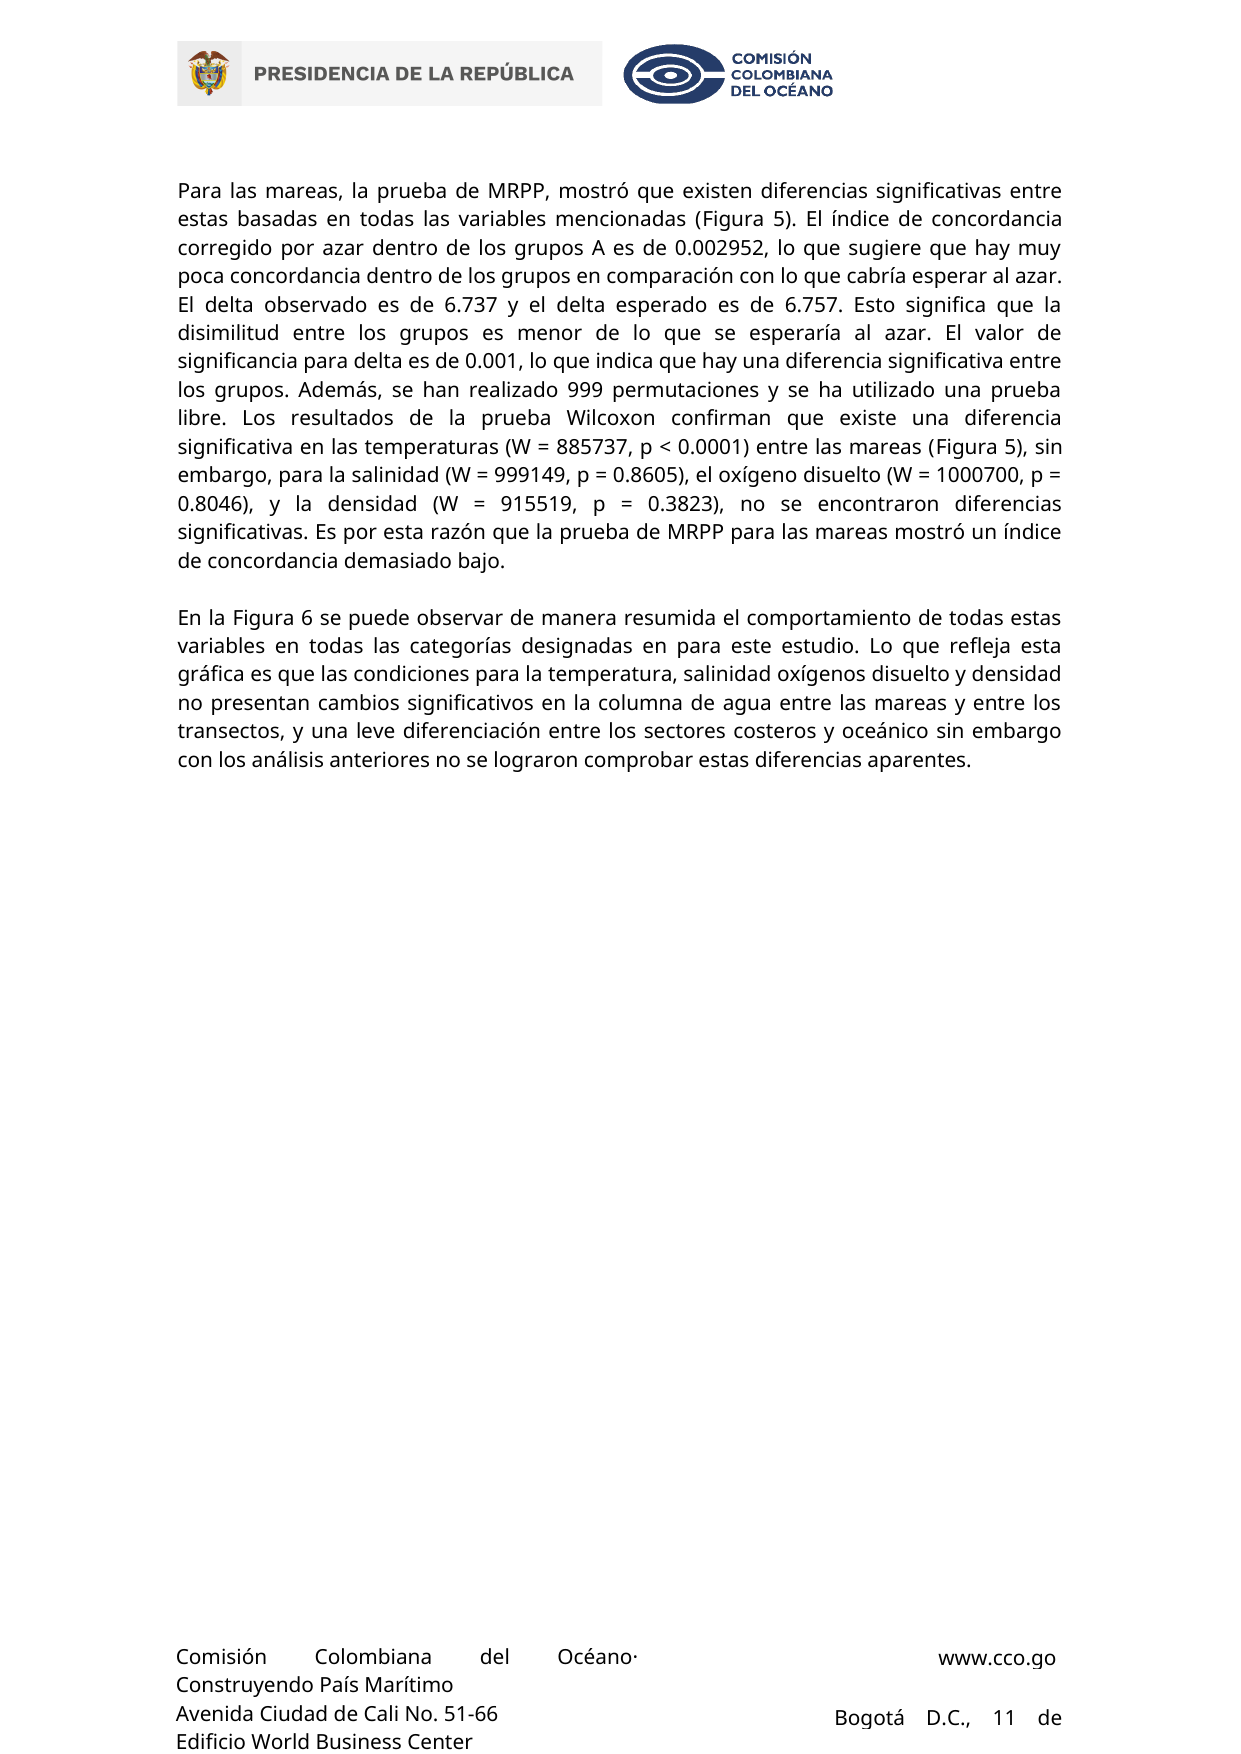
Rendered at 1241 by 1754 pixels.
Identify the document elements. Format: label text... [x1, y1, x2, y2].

text En la Figura 6 se puede observar de manera resumida el comportamiento de todas estas variables en todas las categorías designadas en para este estudio. Lo que refleja esta gráfica es que las condiciones para la temperatura, salinidad oxígenos disuelto y densidad no presentan cambios significativos en la columna de agua entre las mareas y entre los transectos, y una leve diferenciación entre los sectores costeros y oceánico sin embargo con los análisis anteriores no se lograron comprobar estas diferencias aparentes. [177, 603, 1063, 773]
picture [177, 41, 603, 106]
text Para las mareas, la prueba de MRPP, mostró que existen diferencias significativas entre estas basadas en todas las variables mencionadas (Figura 5). El índice de concordancia corregido por azar dentro de los grupos A es de 0.002952, lo que sugiere que hay muy poca concordancia dentro de los grupos en comparación con lo que cabría esperar al azar. El delta observado es de 6.737 y el delta esperado es de 6.757. Esto significa que la disimilitud entre los grupos es menor de lo que se esperaría al azar. El valor de significancia para delta es de 0.001, lo que indica que hay una diferencia significativa entre los grupos. Además, se han realizado 999 permutaciones y se ha utilizado una prueba libre. Los resultados de la prueba Wilcoxon confirman que existe una diferencia significativa en las temperaturas (W = 885737, p < 0.0001) entre las mareas (Figura 5), sin embargo, para la salinidad (W = 999149, p = 0.8605), el oxígeno disuelto (W = 1000700, p = 0.8046), y la densidad (W = 915519, p = 0.3823), no se encontraron diferencias significativas. Es por esta razón que la prueba de MRPP para las mareas mostró un índice de concordancia demasiado bajo. [177, 176, 1063, 574]
picture [642, 42, 824, 107]
